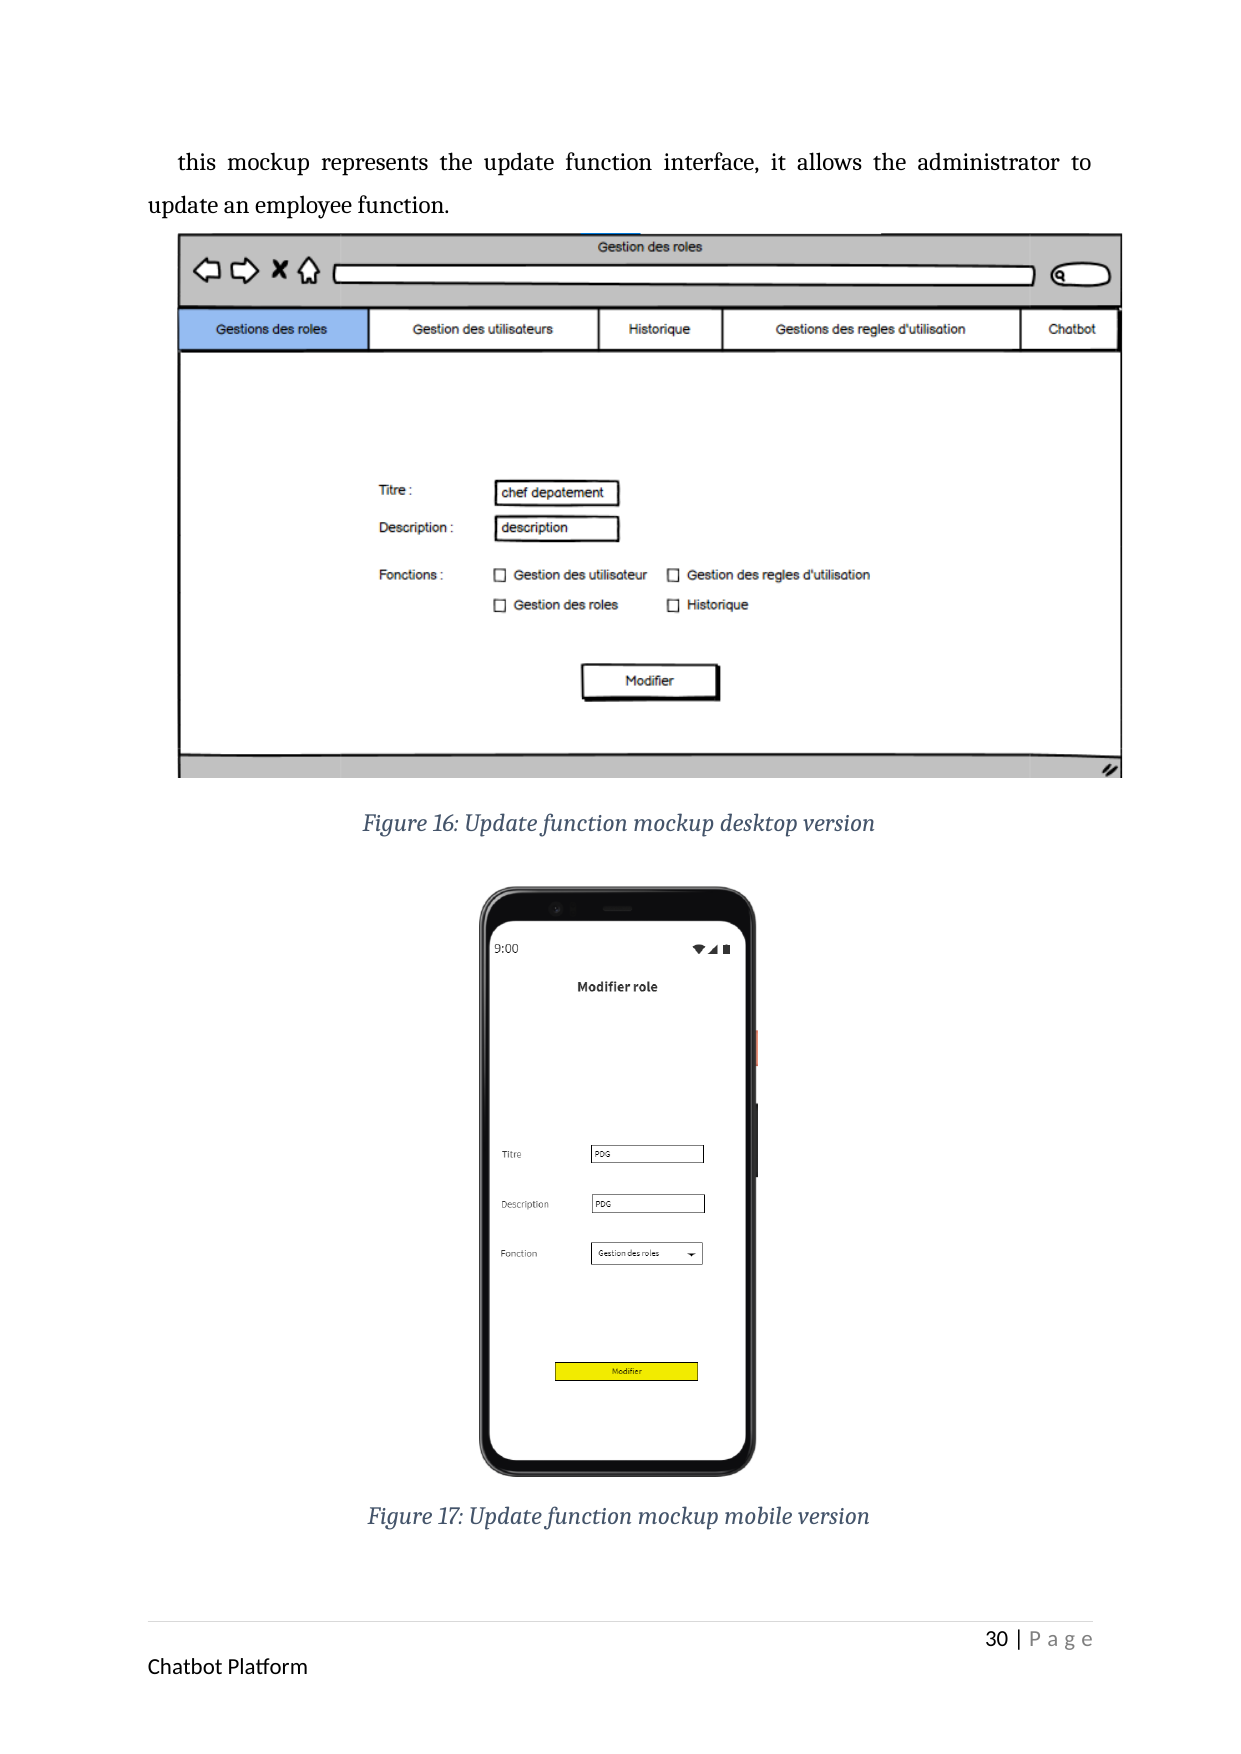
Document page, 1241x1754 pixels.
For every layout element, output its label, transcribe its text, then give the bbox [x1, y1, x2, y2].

list this mockup represents the update function interface, it allows the administrator to update an employee function. [148, 148, 1093, 219]
text Figure 16: Update function mockup desktop version [148, 808, 1093, 837]
picture [463, 872, 778, 1483]
picture [177, 233, 1123, 778]
text Figure 17: Update function mockup mobile version [148, 1502, 1093, 1530]
